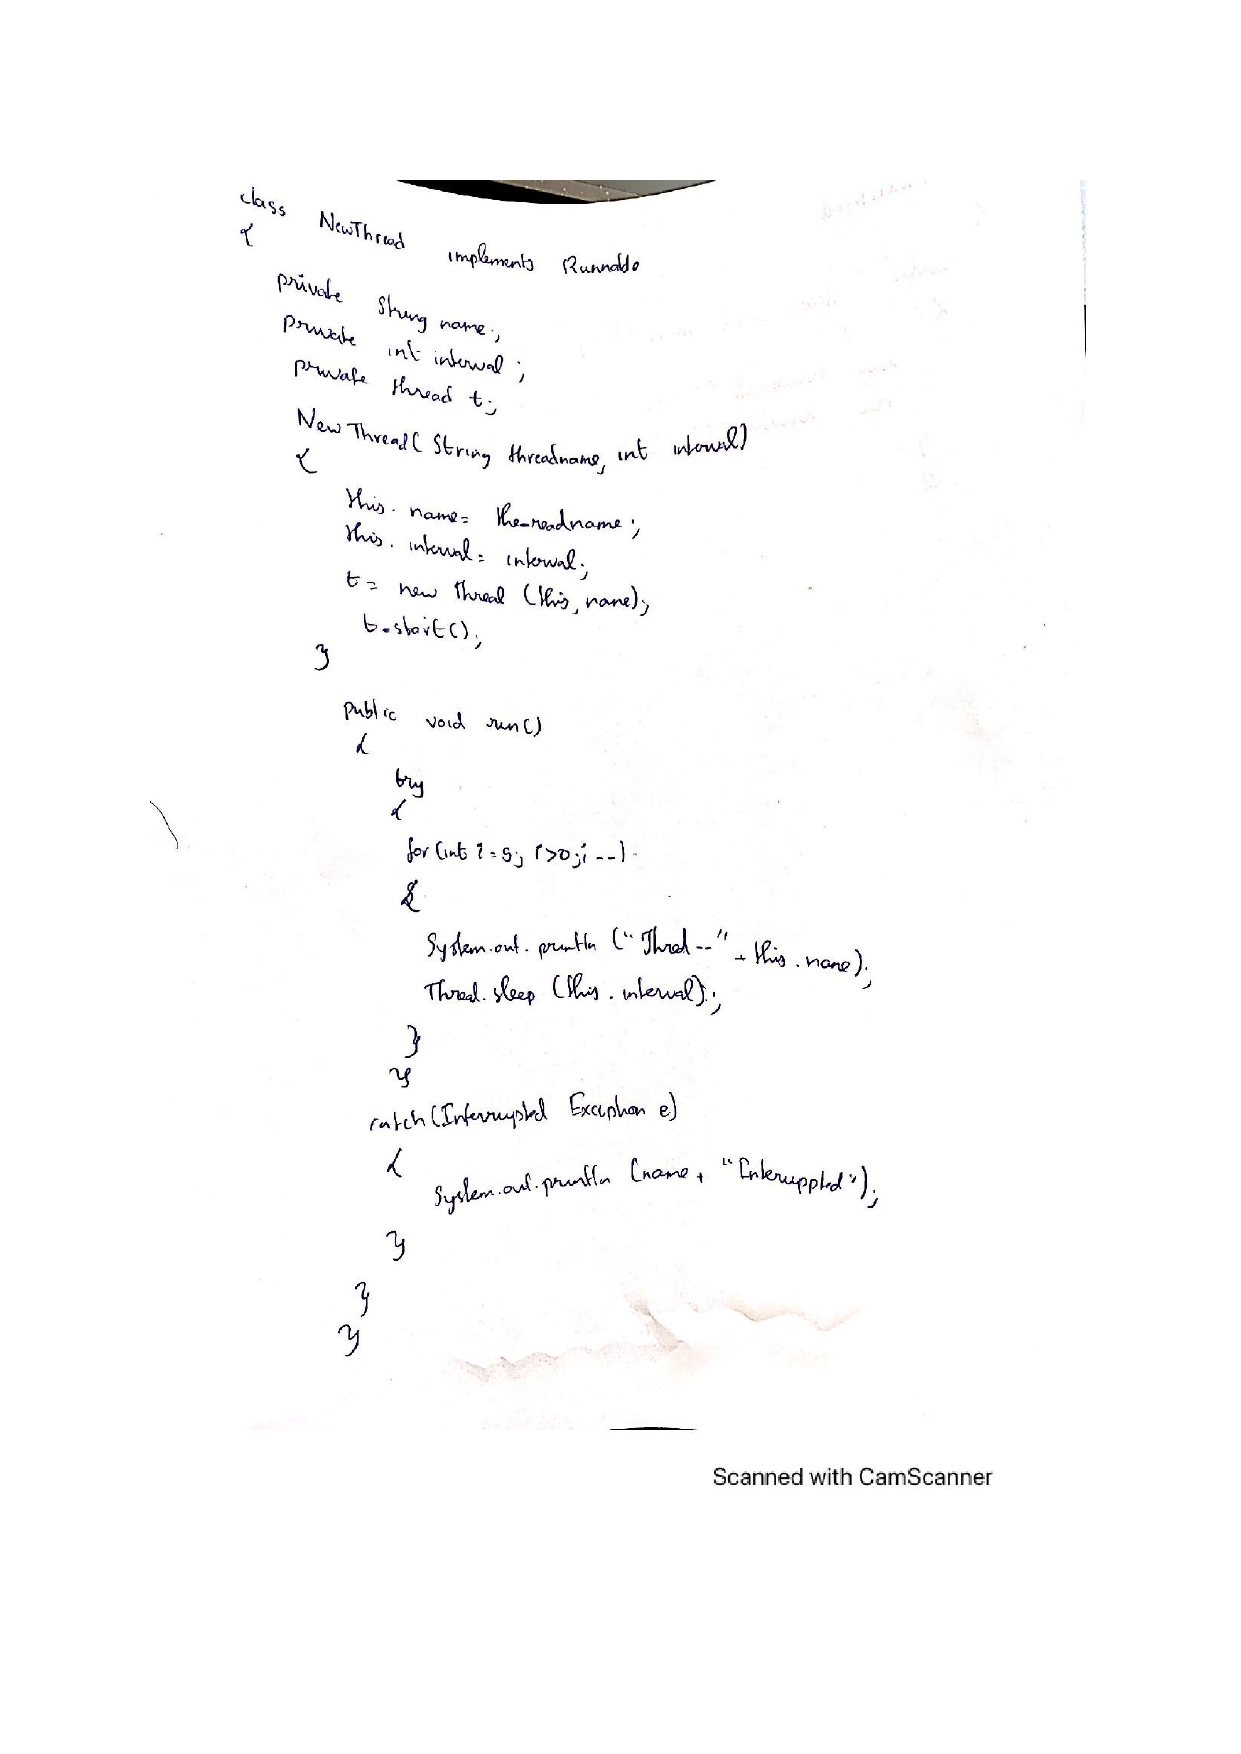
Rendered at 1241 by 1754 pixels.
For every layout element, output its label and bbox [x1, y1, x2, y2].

picture [150, 180, 1088, 1508]
